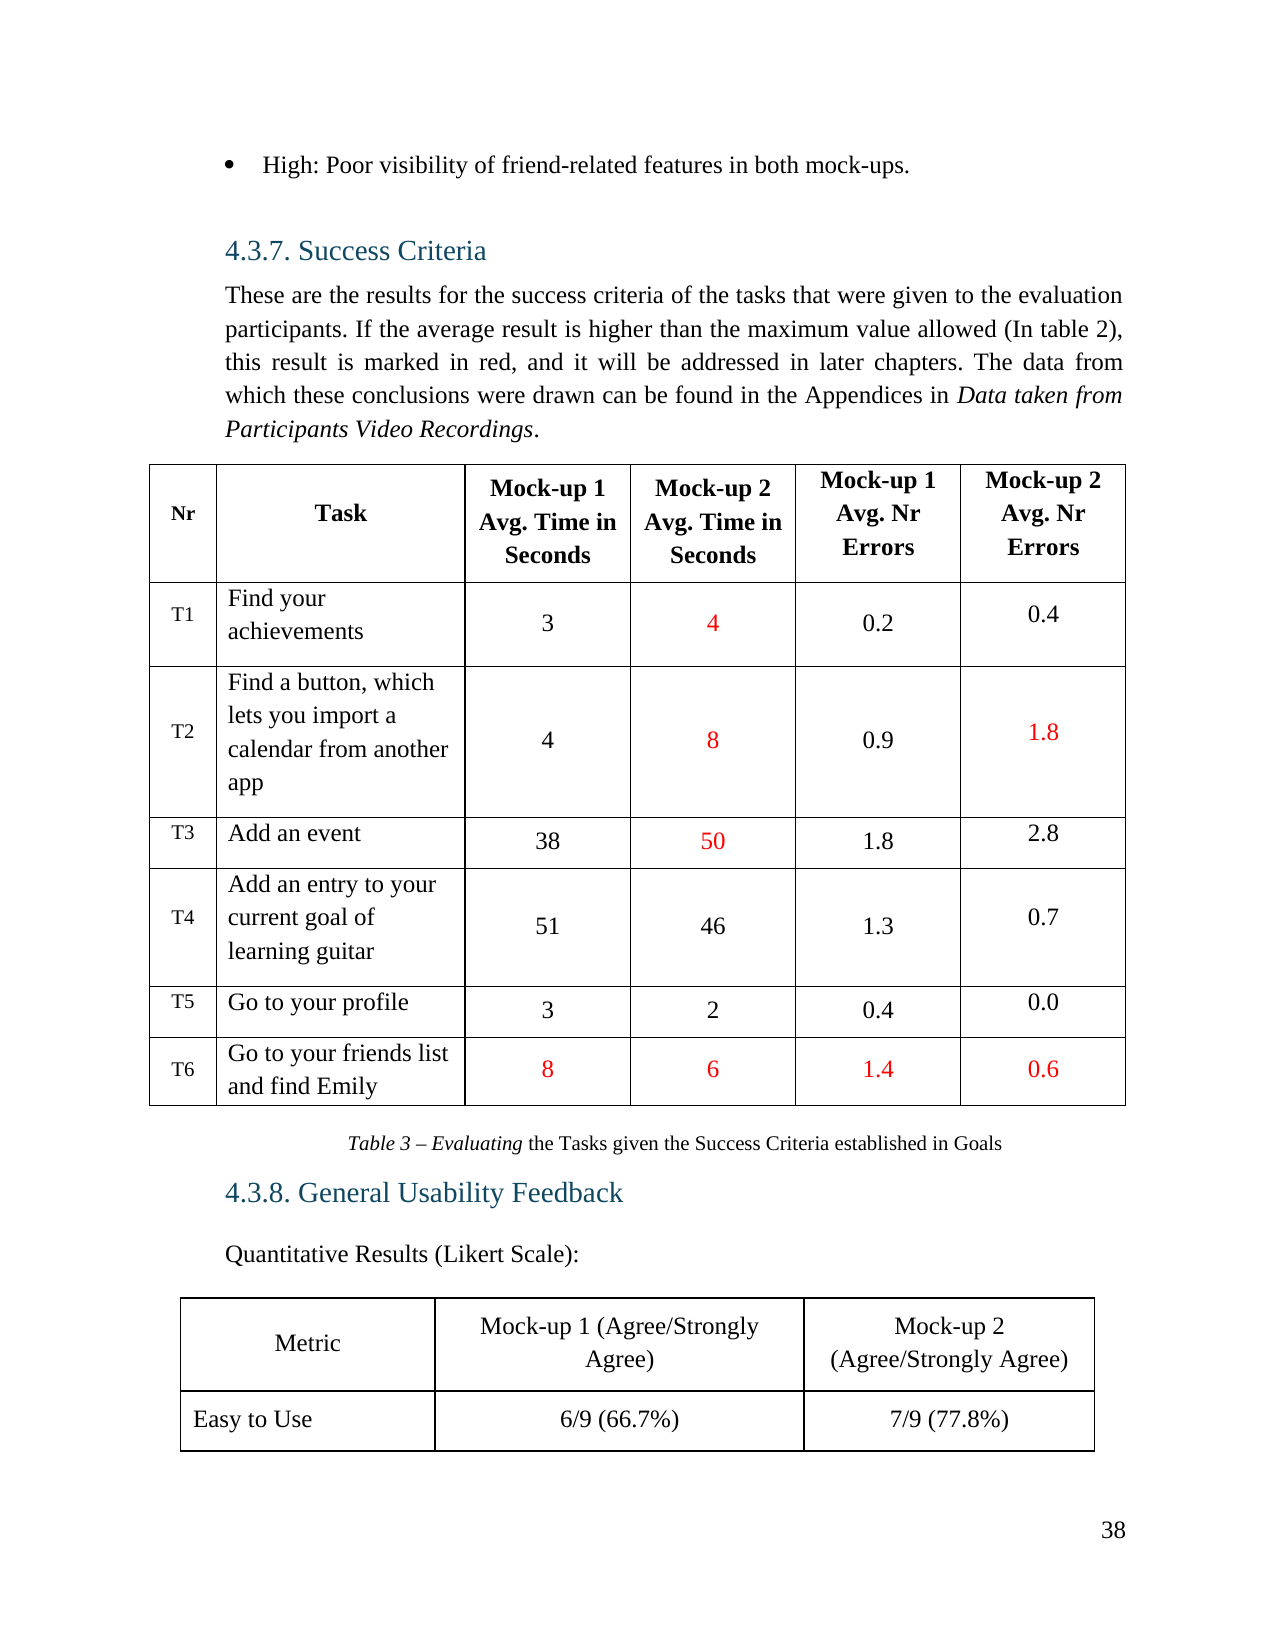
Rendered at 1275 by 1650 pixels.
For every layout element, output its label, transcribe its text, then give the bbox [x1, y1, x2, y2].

table_header Mock-up 1 (Agree/Strongly Agree) [436, 1299, 803, 1390]
table_cell Find your achievements [217, 583, 464, 666]
table_cell Go to your friends list and find Emily [217, 1038, 464, 1104]
table_cell 3 [466, 987, 630, 1037]
table_header Metric [181, 1299, 434, 1390]
table_cell 1.8 [961, 667, 1125, 817]
table_cell Find a button, which lets you import a calendar from another app [217, 667, 464, 817]
table_cell 0.0 [961, 987, 1125, 1037]
table_cell 51 [466, 869, 630, 986]
text These are the results for the success criteria of the tasks that were given to the evaluation participants. If the average result is higher than the maximum value allowed (In table 2), this result is marked in red, and it will be addressed in later chapters. The data from which these conclusions were drawn can be found in the Appendices in Data taken from Participants Video Recordings. [225, 281, 1125, 443]
table_cell T5 [150, 987, 216, 1037]
table_cell 0.7 [961, 869, 1125, 986]
table_cell 2 [631, 987, 795, 1037]
table_cell T3 [150, 818, 216, 868]
table_header Mock-up 2 (Agree/Strongly Agree) [805, 1299, 1094, 1390]
table_cell 1.3 [796, 869, 960, 986]
table_cell 8 [631, 667, 795, 817]
table_cell T1 [150, 583, 216, 666]
subtitle 4.3.7. Success Criteria [225, 233, 1125, 267]
table_cell T4 [150, 869, 216, 986]
table_cell 8 [466, 1038, 630, 1104]
table_cell 46 [631, 869, 795, 986]
table_cell 6 [631, 1038, 795, 1104]
table_cell 7/9 (77.8%) [805, 1392, 1094, 1450]
table_cell 1.8 [796, 818, 960, 868]
text Quantitative Results (Likert Scale): [225, 1239, 1125, 1268]
list High: Poor visibility of friend-related features in both mock-ups. [225, 150, 1125, 179]
table_cell 3 [466, 583, 630, 666]
table_header Mock-up 1 Avg. Time in Seconds [466, 465, 630, 582]
table_cell 6/9 (66.7%) [436, 1392, 803, 1450]
table_cell 38 [466, 818, 630, 868]
table_header Mock-up 2 Avg. Nr Errors [961, 465, 1125, 582]
table_cell Add an entry to your current goal of learning guitar [217, 869, 464, 986]
table_cell 4 [631, 583, 795, 666]
table_cell 1.4 [796, 1038, 960, 1104]
table_cell T6 [150, 1038, 216, 1104]
table_cell Go to your profile [217, 987, 464, 1037]
table_cell Add an event [217, 818, 464, 868]
table_cell T2 [150, 667, 216, 817]
subtitle 4.3.8. General Usability Feedback [225, 1175, 1125, 1208]
table_cell 0.2 [796, 583, 960, 666]
table_cell 0.4 [961, 583, 1125, 666]
table_cell 0.4 [796, 987, 960, 1037]
text Table 3 – Evaluating the Tasks given the Success Criteria established in Goals [225, 1131, 1125, 1154]
table_cell 50 [631, 818, 795, 868]
table_header Mock-up 1 Avg. Nr Errors [796, 465, 960, 582]
table_header Task [217, 465, 464, 582]
table_header Nr [150, 465, 216, 582]
table_header Mock-up 2 Avg. Time in Seconds [631, 465, 795, 582]
table_cell Easy to Use [181, 1392, 434, 1450]
table_cell 2.8 [961, 818, 1125, 868]
table_cell 4 [466, 667, 630, 817]
table_cell 0.6 [961, 1038, 1125, 1104]
table_cell 0.9 [796, 667, 960, 817]
